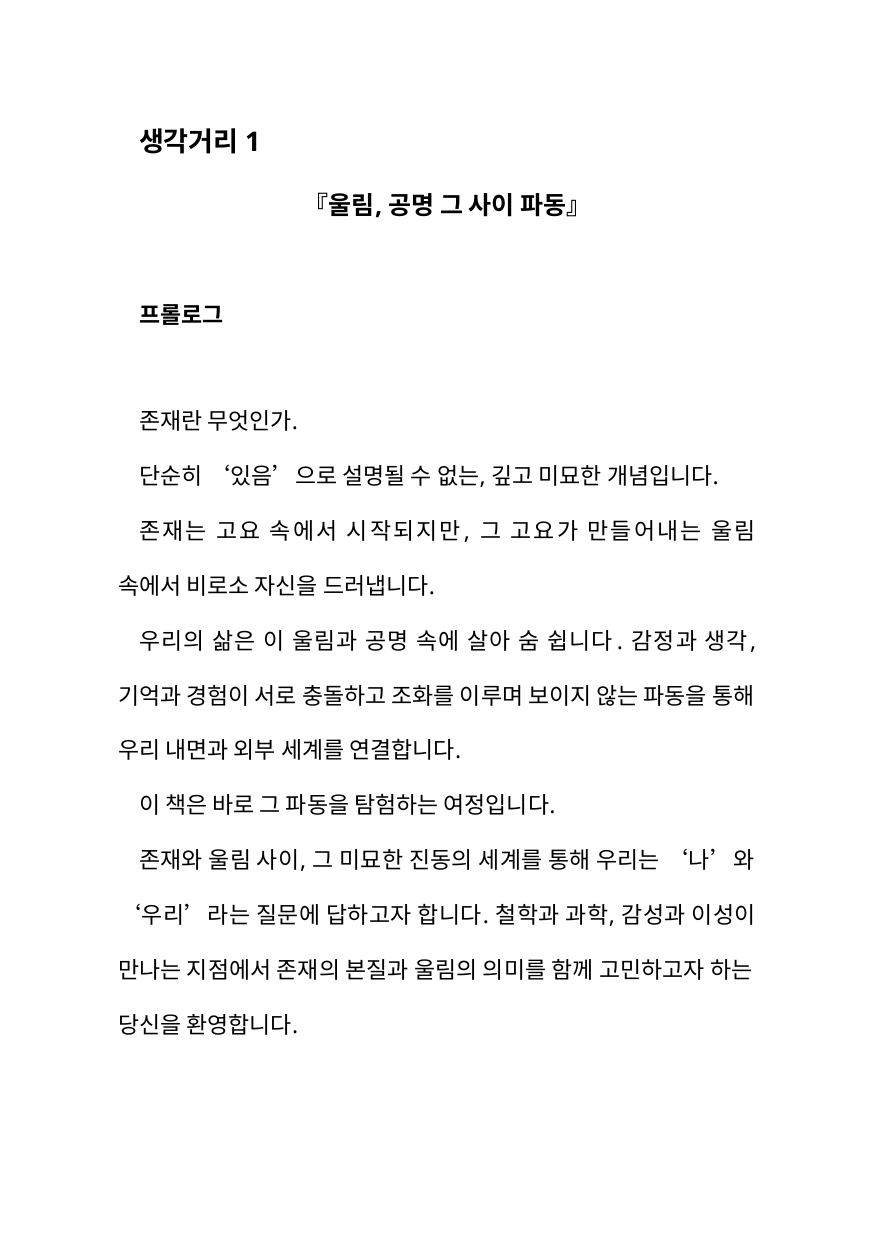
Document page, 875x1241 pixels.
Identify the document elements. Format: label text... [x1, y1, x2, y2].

text 생각거리 1 [110, 118, 764, 159]
text 존재란 무엇인가. [110, 401, 764, 436]
text 존재는 고요 속에서 시작되지만, 그 고요가 만들어내는 울림 속에서 비로소 자신을 드러냅니다. [110, 511, 764, 601]
text 존재와 울림 사이, 그 미묘한 진동의 세계를 통해 우리는 ‘나’와 ‘우리’라는 질문에 답하고자 합니다. 철학과 과학, 감성과 이성이 만나는 지점에서 존재의 본질과 울림의 의미를 함께 고민하고자 하는 당신을 환영합니다. [110, 840, 764, 1042]
text 『울림, 공명 그 사이 파동』 [110, 183, 764, 221]
text 우리의 삶은 이 울림과 공명 속에 살아 숨 쉽니다. 감정과 생각, 기억과 경험이 서로 충돌하고 조화를 이루며 보이지 않는 파동을 통해 우리 내면과 외부 세계를 연결합니다. [110, 621, 764, 766]
text 단순히 ‘있음’으로 설명될 수 없는, 깊고 미묘한 개념입니다. [110, 456, 764, 491]
text 프롤로그 [110, 294, 764, 330]
text 이 책은 바로 그 파동을 탐험하는 여정입니다. [110, 785, 764, 821]
